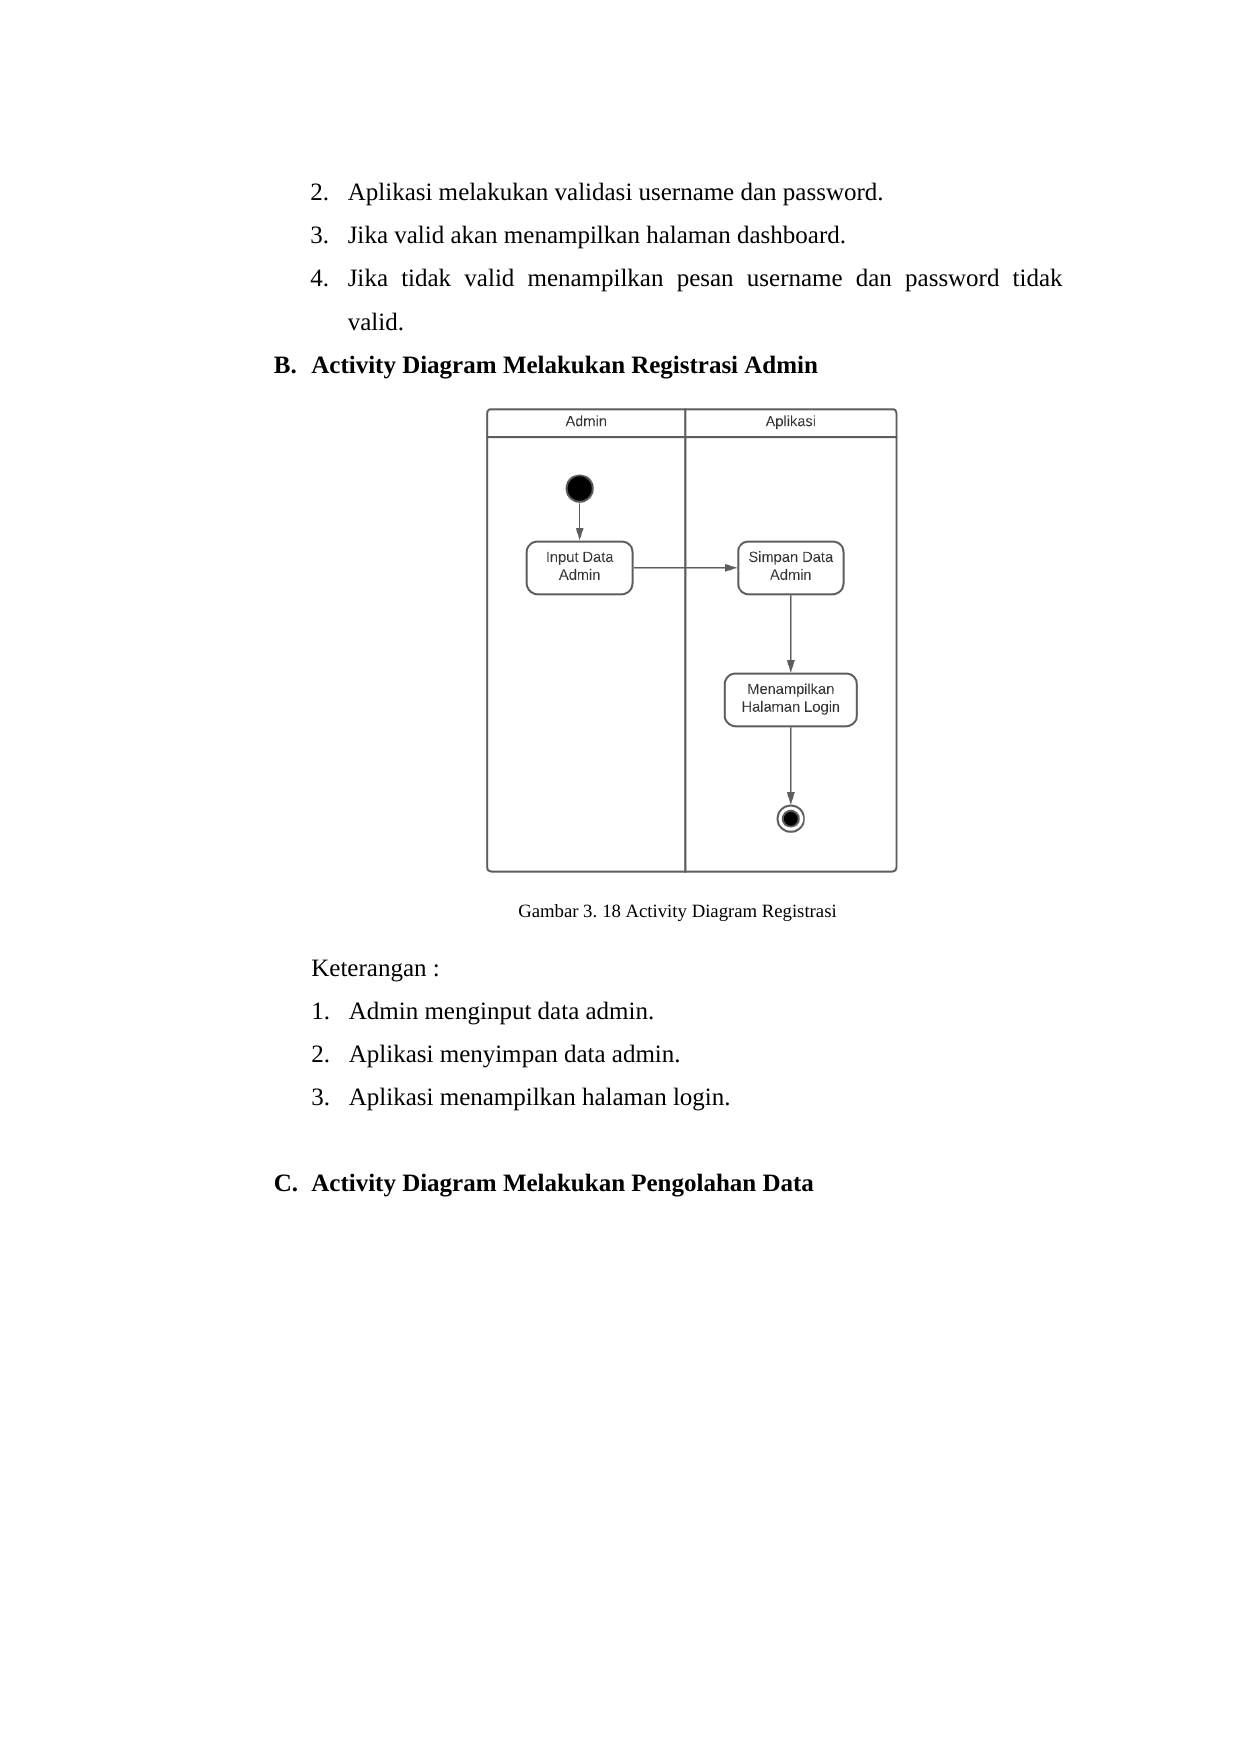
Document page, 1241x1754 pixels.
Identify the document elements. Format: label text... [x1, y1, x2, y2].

list Aplikasi menyimpan data admin. [311, 1039, 1063, 1068]
list Aplikasi melakukan validasi username dan password. [310, 177, 1063, 206]
list Admin menginput data admin. [311, 996, 1063, 1024]
picture [484, 405, 898, 873]
list Activity Diagram Melakukan Registrasi Admin [274, 350, 1063, 378]
list Jika valid akan menampilkan halaman dashboard. [310, 220, 1063, 249]
list Keterangan : [311, 953, 1063, 981]
list Jika tidak valid menampilkan pesan username dan password tidak valid. [310, 263, 1063, 335]
list Aplikasi menampilkan halaman login. [311, 1082, 1063, 1111]
list Activity Diagram Melakukan Pengolahan Data [274, 1168, 1063, 1197]
